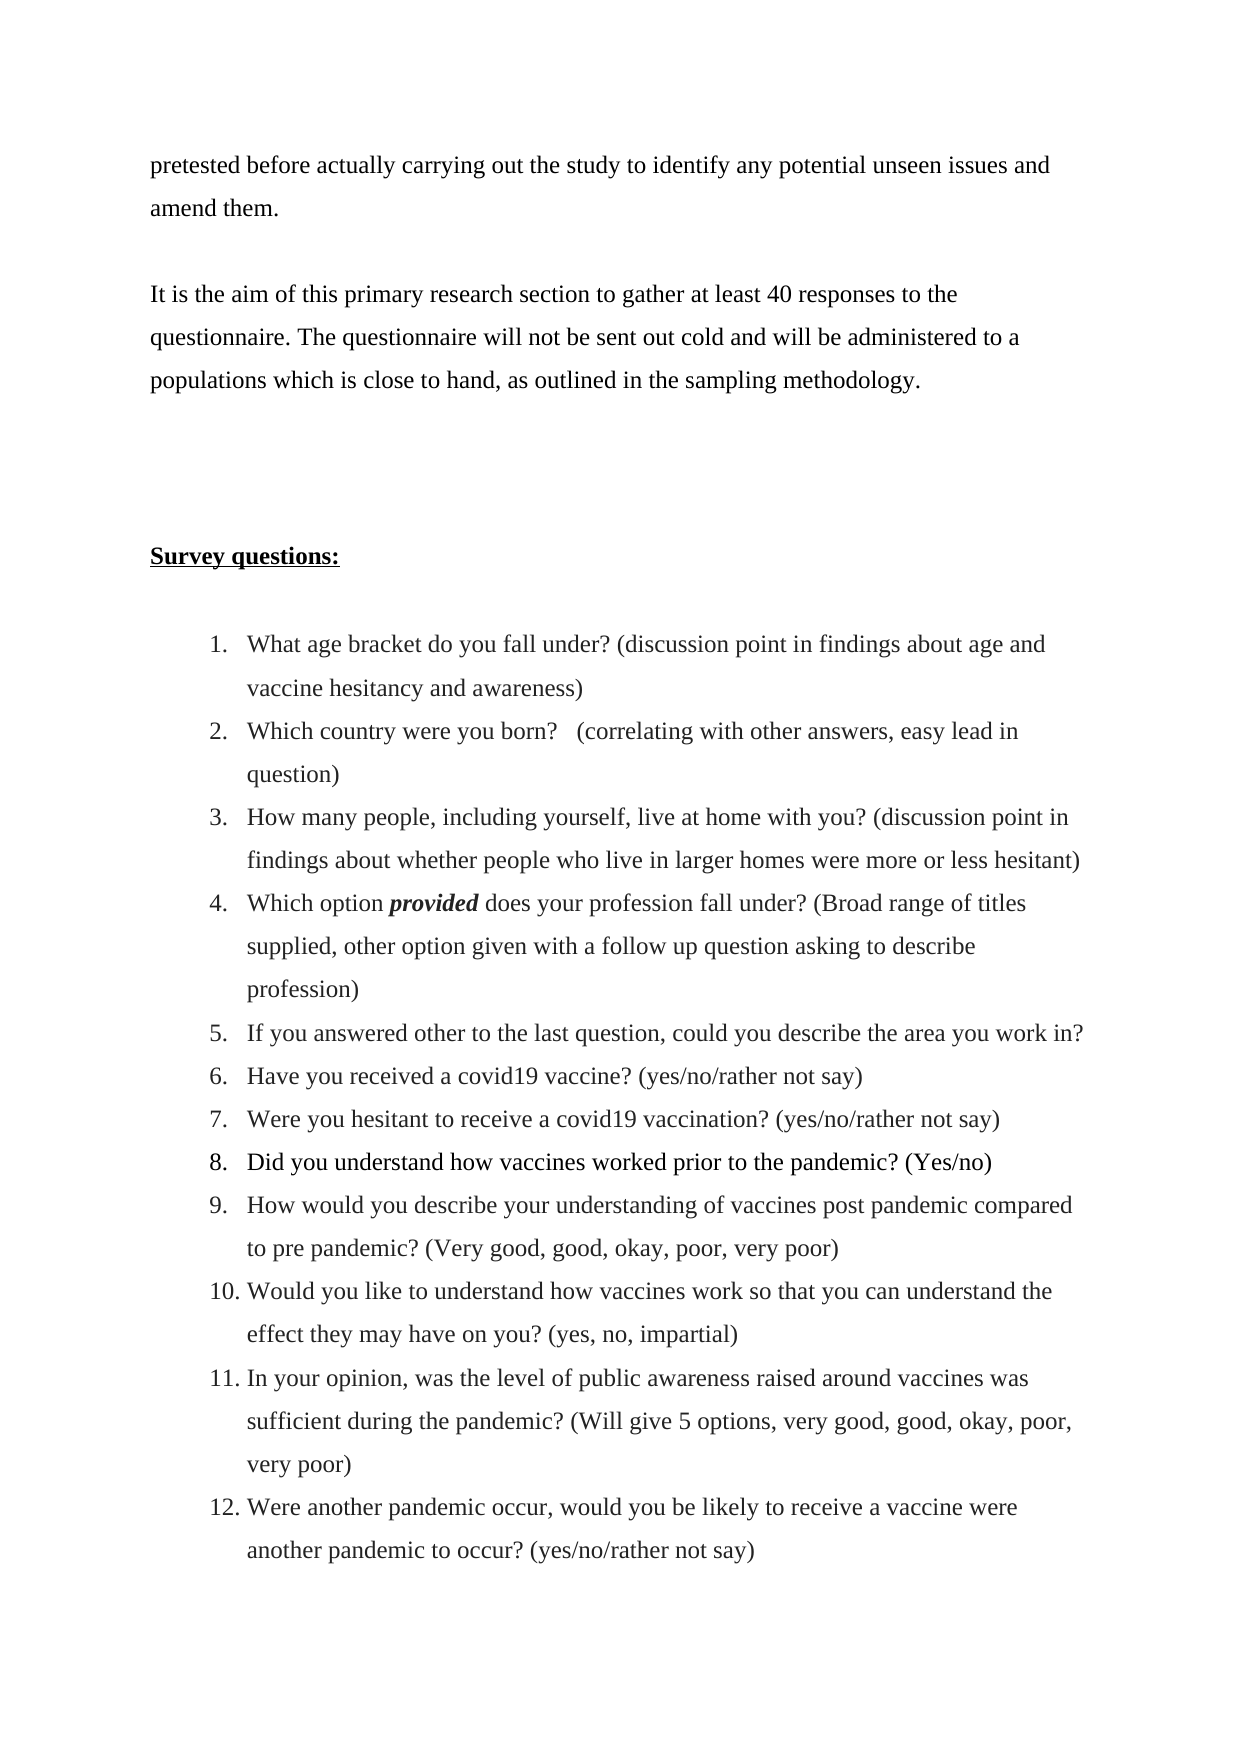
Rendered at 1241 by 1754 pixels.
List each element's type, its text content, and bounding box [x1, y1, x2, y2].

list Did you understand how vaccines worked prior to the pandemic? (Yes/no) [209, 1147, 1090, 1176]
list Would you like to understand how vaccines work so that you can understand the effect they may have on you? (yes, no, impartial) [209, 1276, 1090, 1348]
list In your opinion, was the level of public awareness raised around vaccines was sufficient during the pandemic? (Will give 5 options, very good, good, okay, poor, very poor) [209, 1363, 1090, 1478]
list If you answered other to the last question, could you describe the area you work in? [209, 1018, 1090, 1046]
list Which country were you born? (correlating with other answers, easy lead in question) [209, 716, 1090, 788]
text It is the aim of this primary research section to gather at least 40 responses to the questionnaire. The questionnaire will not be sent out cold and will be administered to a populations which is close to hand, as outlined in the sampling methodology. [150, 279, 1090, 394]
list What age bracket do you fall under? (discussion point in findings about age and vaccine hesitancy and awareness) [209, 629, 1090, 701]
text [150, 150, 1090, 222]
list Have you received a covid19 vaccine? (yes/no/rather not say) [209, 1061, 1090, 1089]
list Which option provided does your profession fall under? (Broad range of titles supplied, other option given with a follow up question asking to describe profession) [209, 888, 1090, 1003]
list Were you hesitant to receive a covid19 vaccination? (yes/no/rather not say) [209, 1104, 1090, 1133]
text Survey questions: [150, 541, 1090, 569]
list How many people, including yourself, live at home with you? (discussion point in findings about whether people who live in larger homes were more or less hesitant) [209, 802, 1090, 874]
list Were another pandemic occur, would you be likely to receive a vaccine were another pandemic to occur? (yes/no/rather not say) [209, 1492, 1090, 1564]
list How would you describe your understanding of vaccines post pandemic compared to pre pandemic? (Very good, good, okay, poor, very poor) [209, 1190, 1090, 1262]
